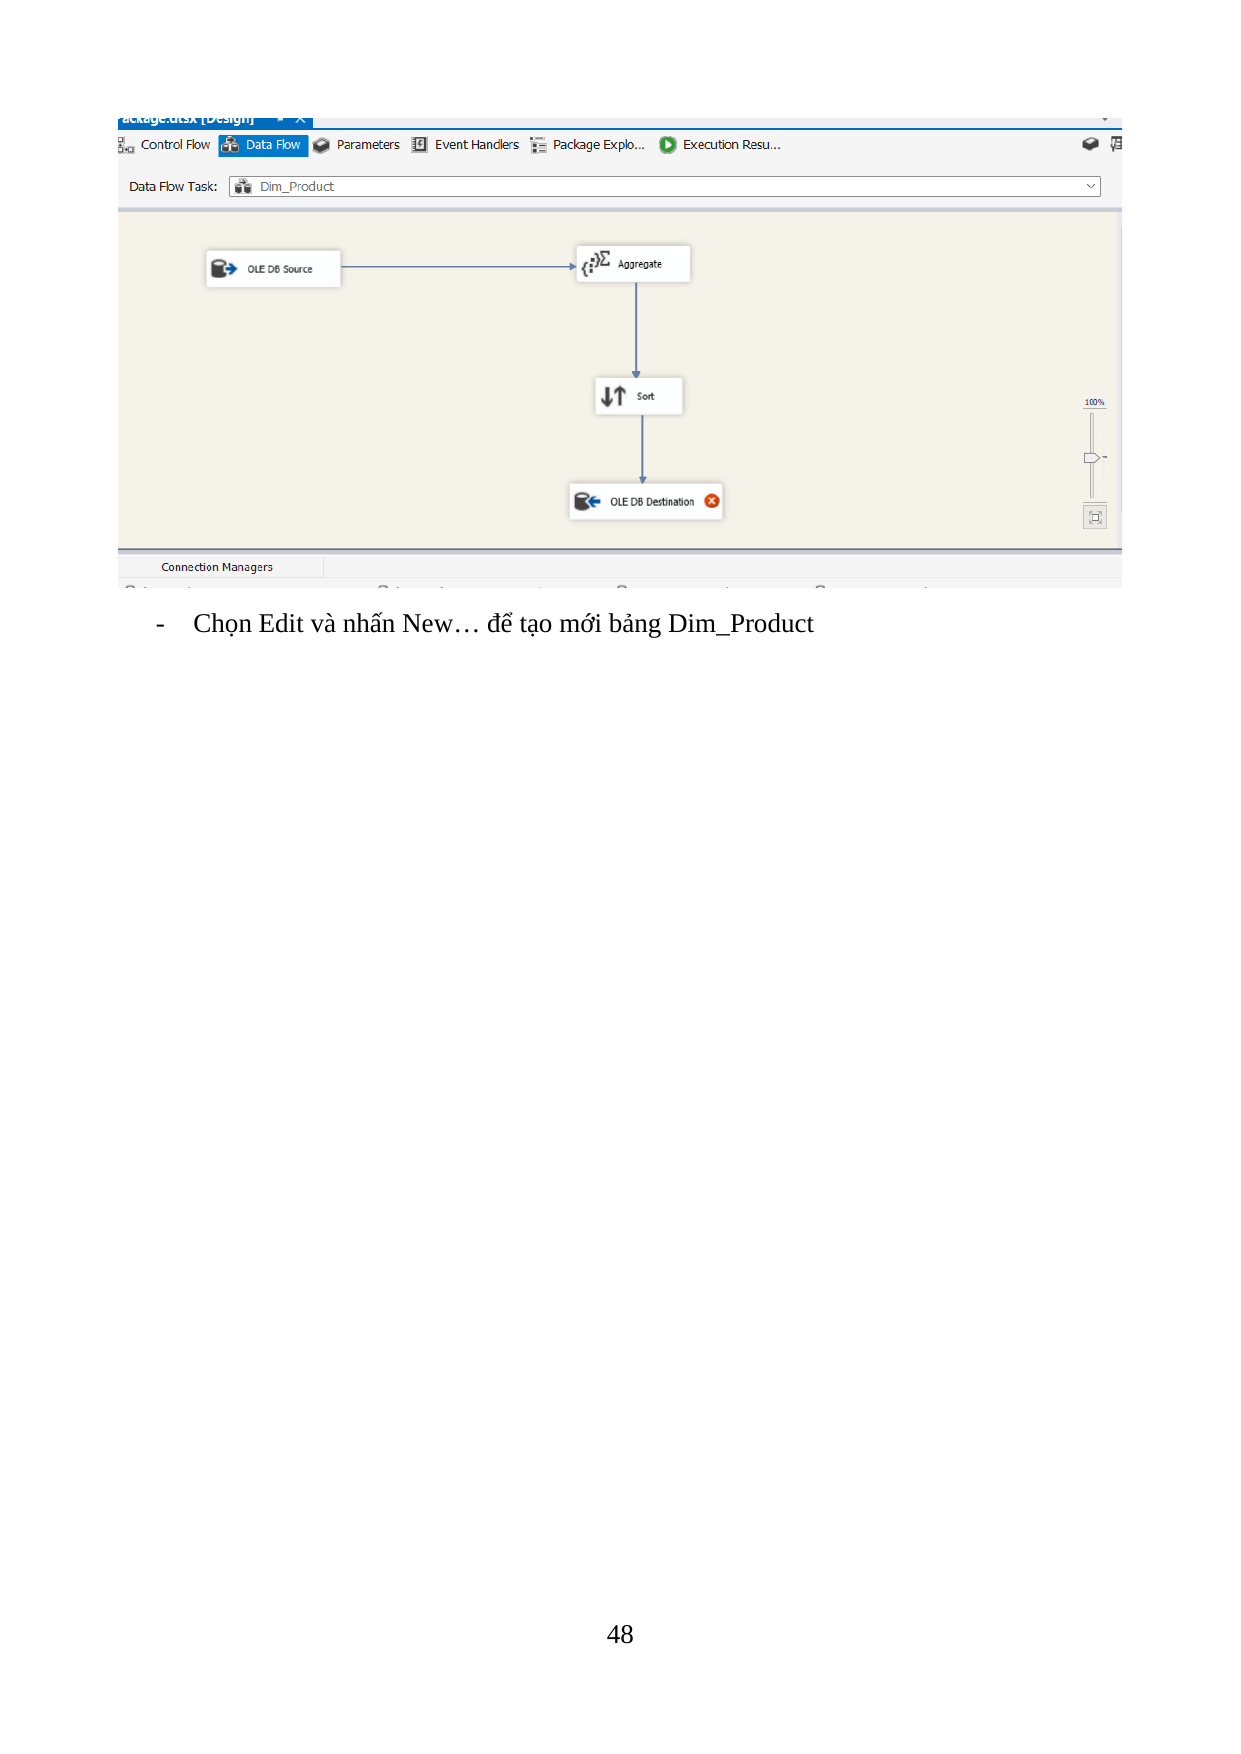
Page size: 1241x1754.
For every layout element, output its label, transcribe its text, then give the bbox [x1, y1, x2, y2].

list Chọn Edit và nhấn New… để tạo mới bảng Dim_Product [156, 607, 1122, 638]
picture [118, 118, 1123, 588]
